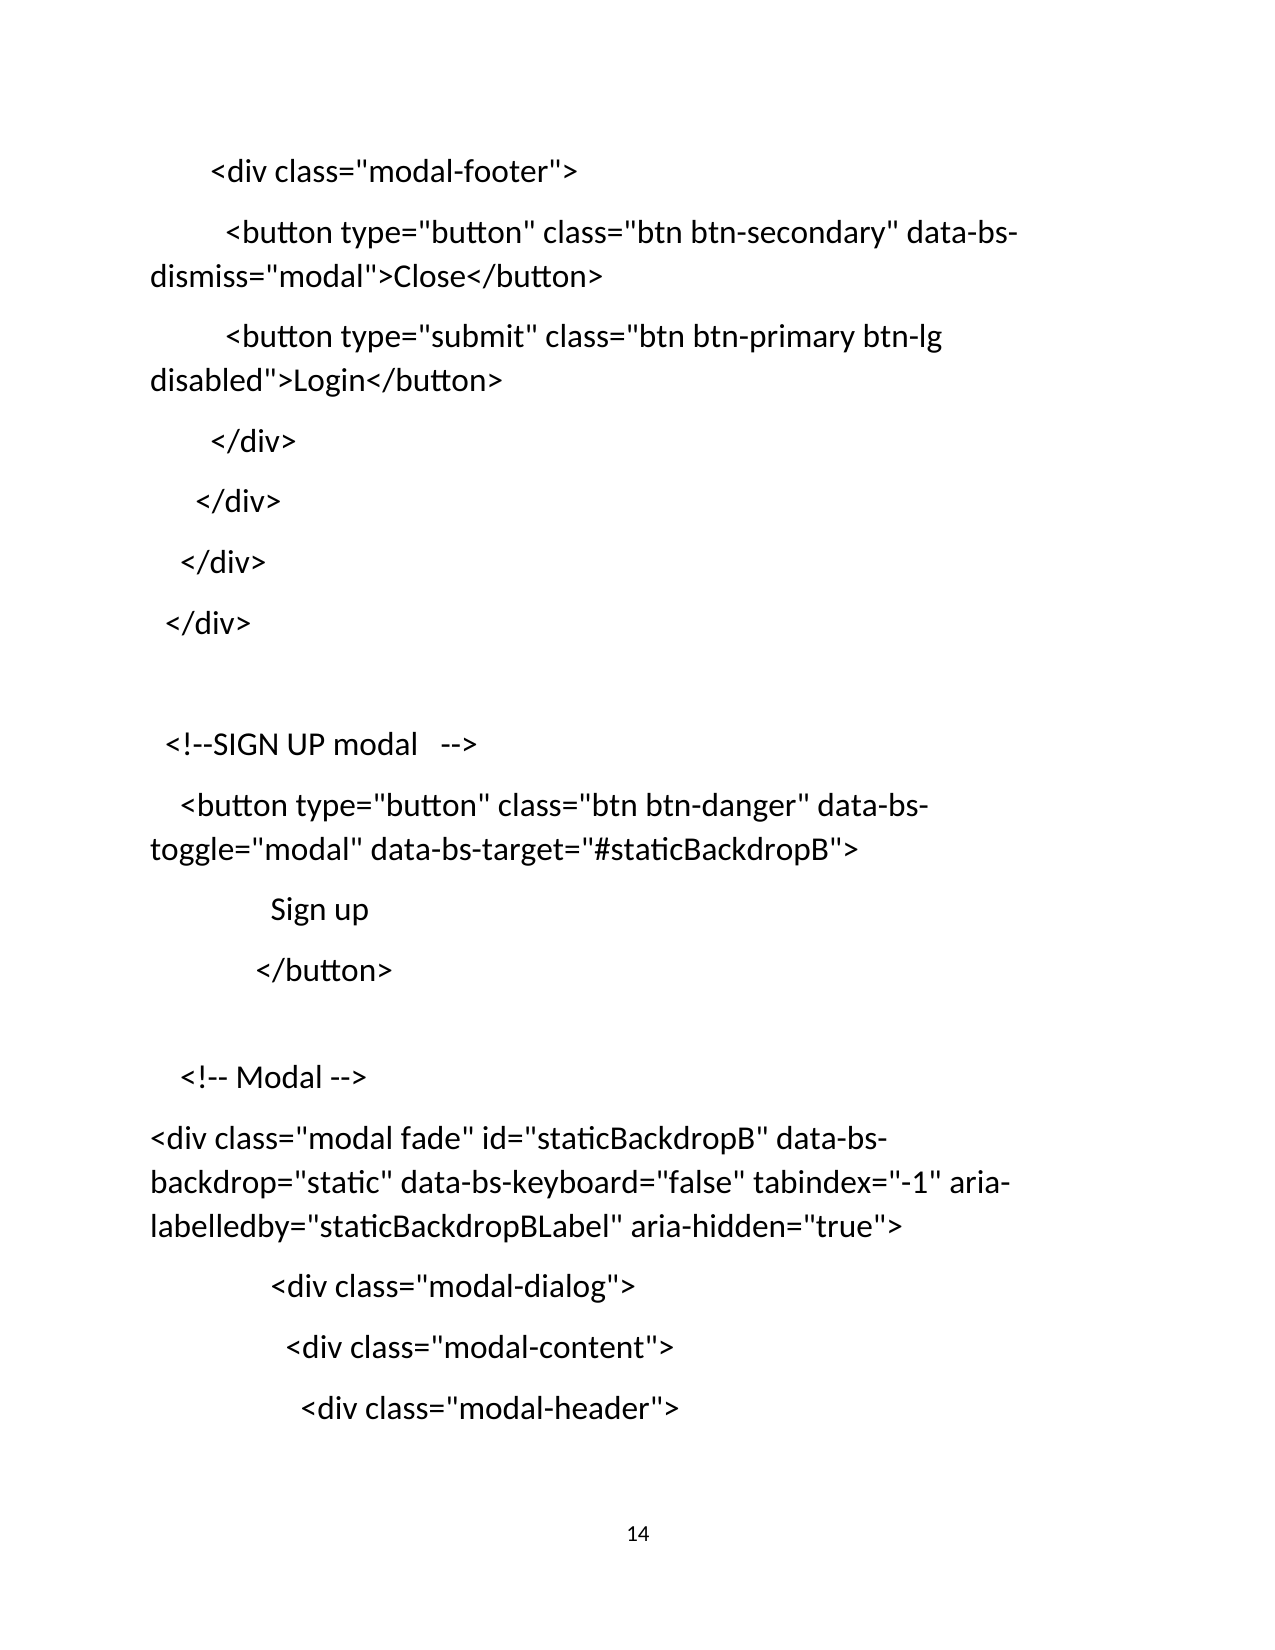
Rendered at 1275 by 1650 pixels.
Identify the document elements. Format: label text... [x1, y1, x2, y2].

text </div> [150, 541, 1125, 582]
text <!--SIGN UP modal --> [150, 723, 1125, 764]
text <div class="modal-header"> [150, 1387, 1125, 1427]
text <button type="submit" class="btn btn-primary btn-lg disabled">Login</button> [150, 315, 1125, 400]
text <button type="button" class="btn btn-danger" data-bs-toggle="modal" data-bs-target="#staticBackdropB"> [150, 783, 1125, 868]
text </button> [150, 949, 1125, 989]
text </div> [150, 480, 1125, 521]
text </div> [150, 602, 1125, 642]
text <div class="modal-content"> [150, 1326, 1125, 1367]
text </div> [150, 420, 1125, 461]
text <button type="button" class="btn btn-secondary" data-bs-dismiss="modal">Close</button> [150, 211, 1125, 295]
text <!-- Modal --> [150, 1056, 1125, 1097]
text <div class="modal-footer"> [150, 150, 1125, 191]
text Sign up [150, 888, 1125, 929]
text <div class="modal fade" id="staticBackdropB" data-bs-backdrop="static" data-bs-keyboard="false" tabindex="-1" aria-labelledby="staticBackdropBLabel" aria-hidden="true"> [150, 1117, 1125, 1246]
text <div class="modal-dialog"> [150, 1265, 1125, 1306]
